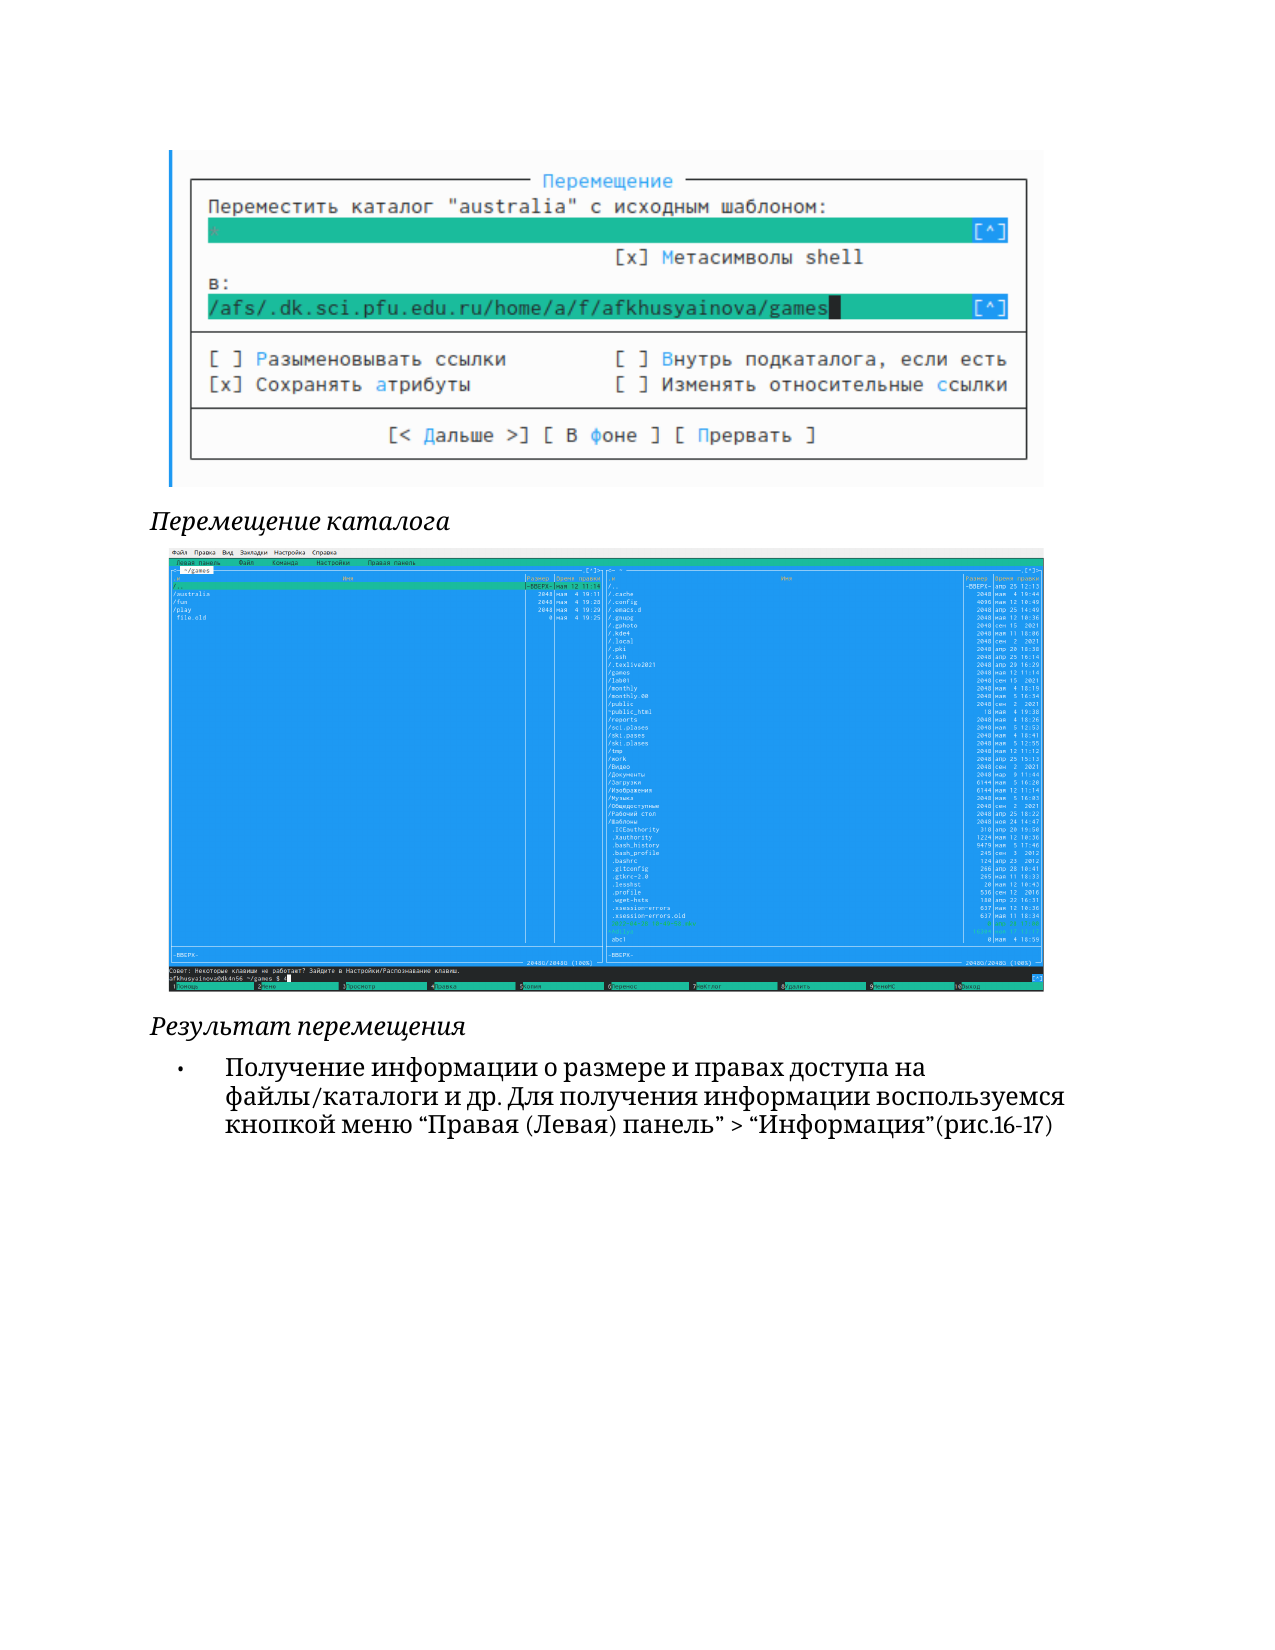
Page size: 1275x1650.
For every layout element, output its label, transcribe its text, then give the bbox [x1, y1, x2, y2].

picture [168, 548, 1044, 992]
text Перемещение каталога [150, 508, 1125, 536]
list Получение информации о размере и правах доступа на файлы/каталоги и др. Для получения информации воспользуемся кнопкой меню “Правая (Левая) панель” > “Информация”(рис.16-17) [175, 1054, 1125, 1140]
text Результат перемещения [150, 1013, 1125, 1041]
picture [168, 150, 1044, 487]
